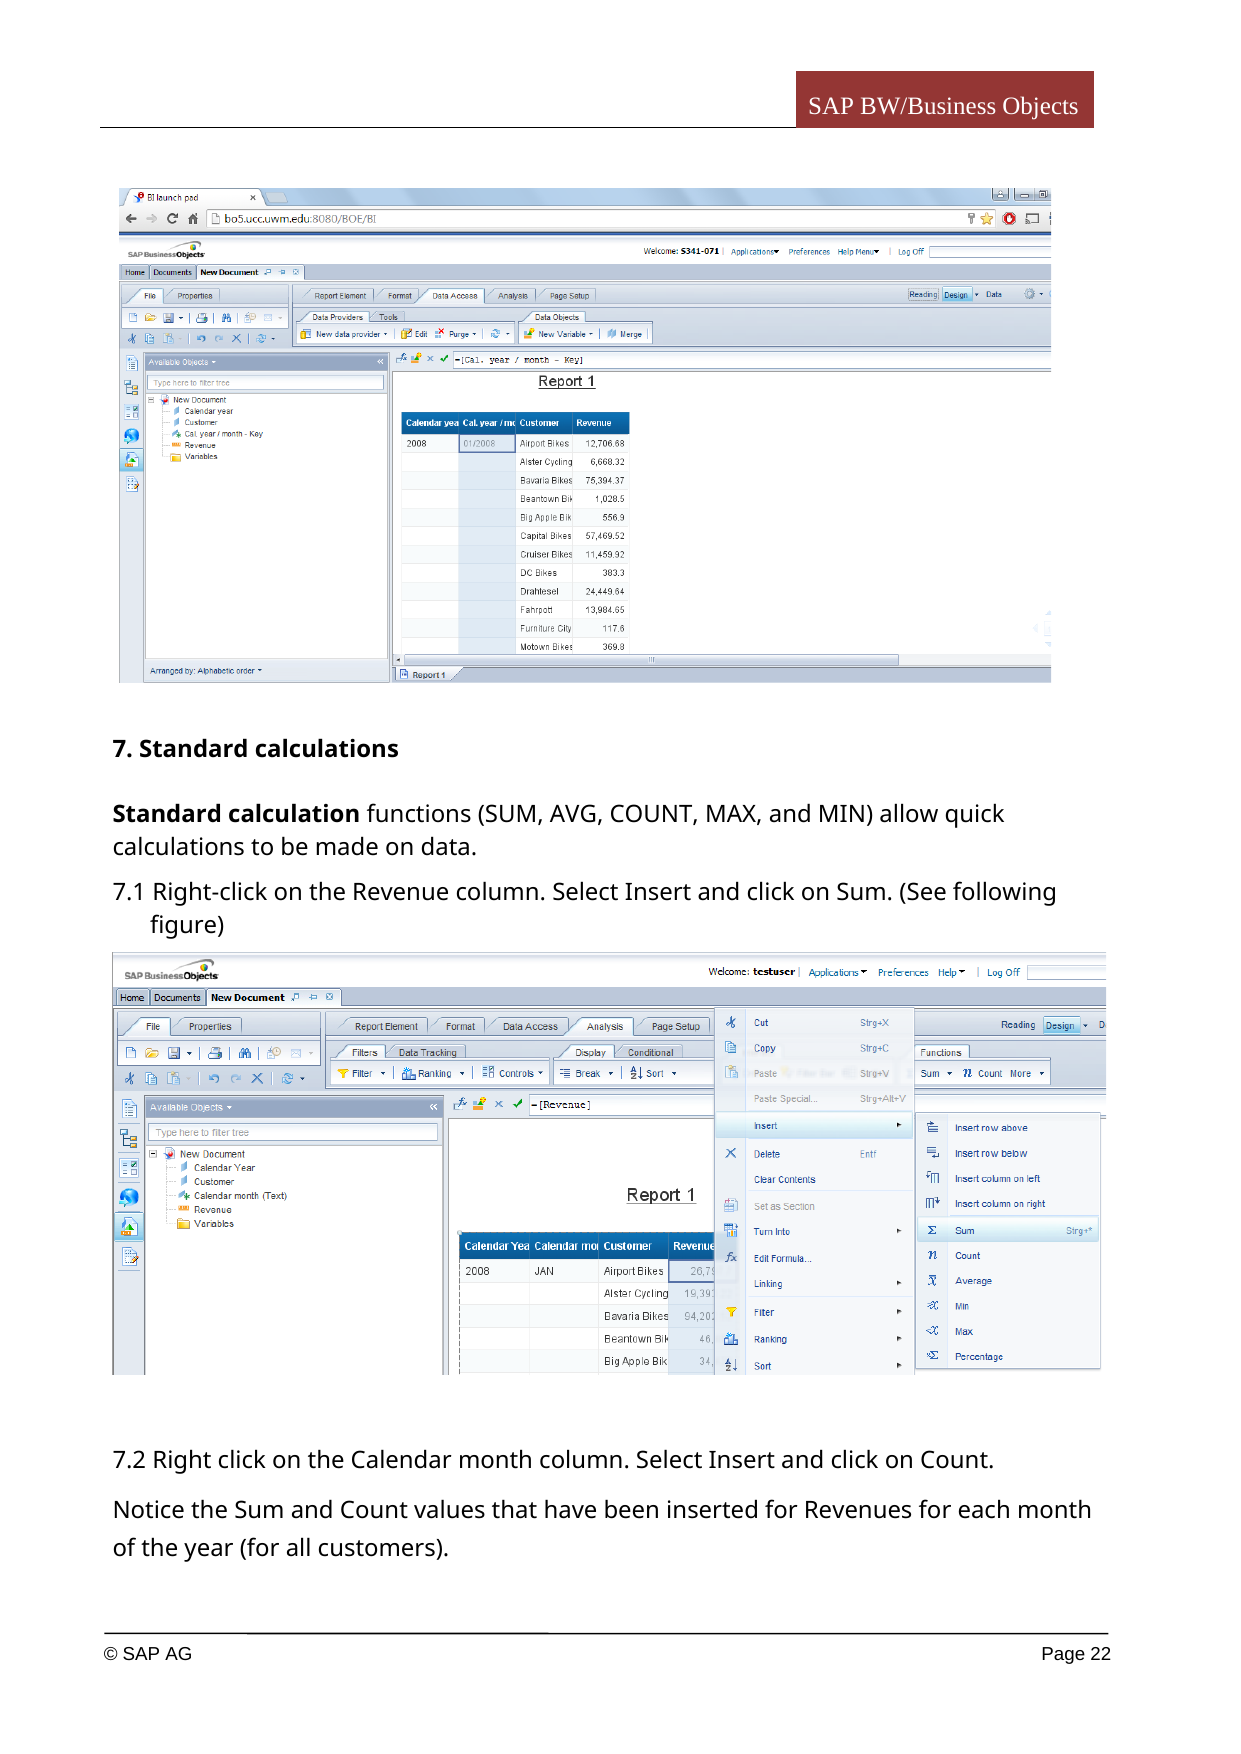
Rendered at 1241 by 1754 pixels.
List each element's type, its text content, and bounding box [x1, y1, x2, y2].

text Notice the Sum and Count values that have been inserted for Revenues for each month of the year (for all customers). [112, 1493, 1106, 1563]
text 7.2 Right click on the Calendar month column. Select Insert and click on Count. [112, 1443, 1106, 1476]
text 7. Standard calculations [112, 732, 1106, 765]
text Standard calculation functions (SUM, AVG, COUNT, MAX, and MIN) allow quick calculations to be made on data. [112, 797, 1106, 862]
text 7.1 Right-click on the Revenue column. Select Insert and click on Sum. (See following figure) [112, 875, 1106, 940]
picture [112, 188, 1052, 683]
